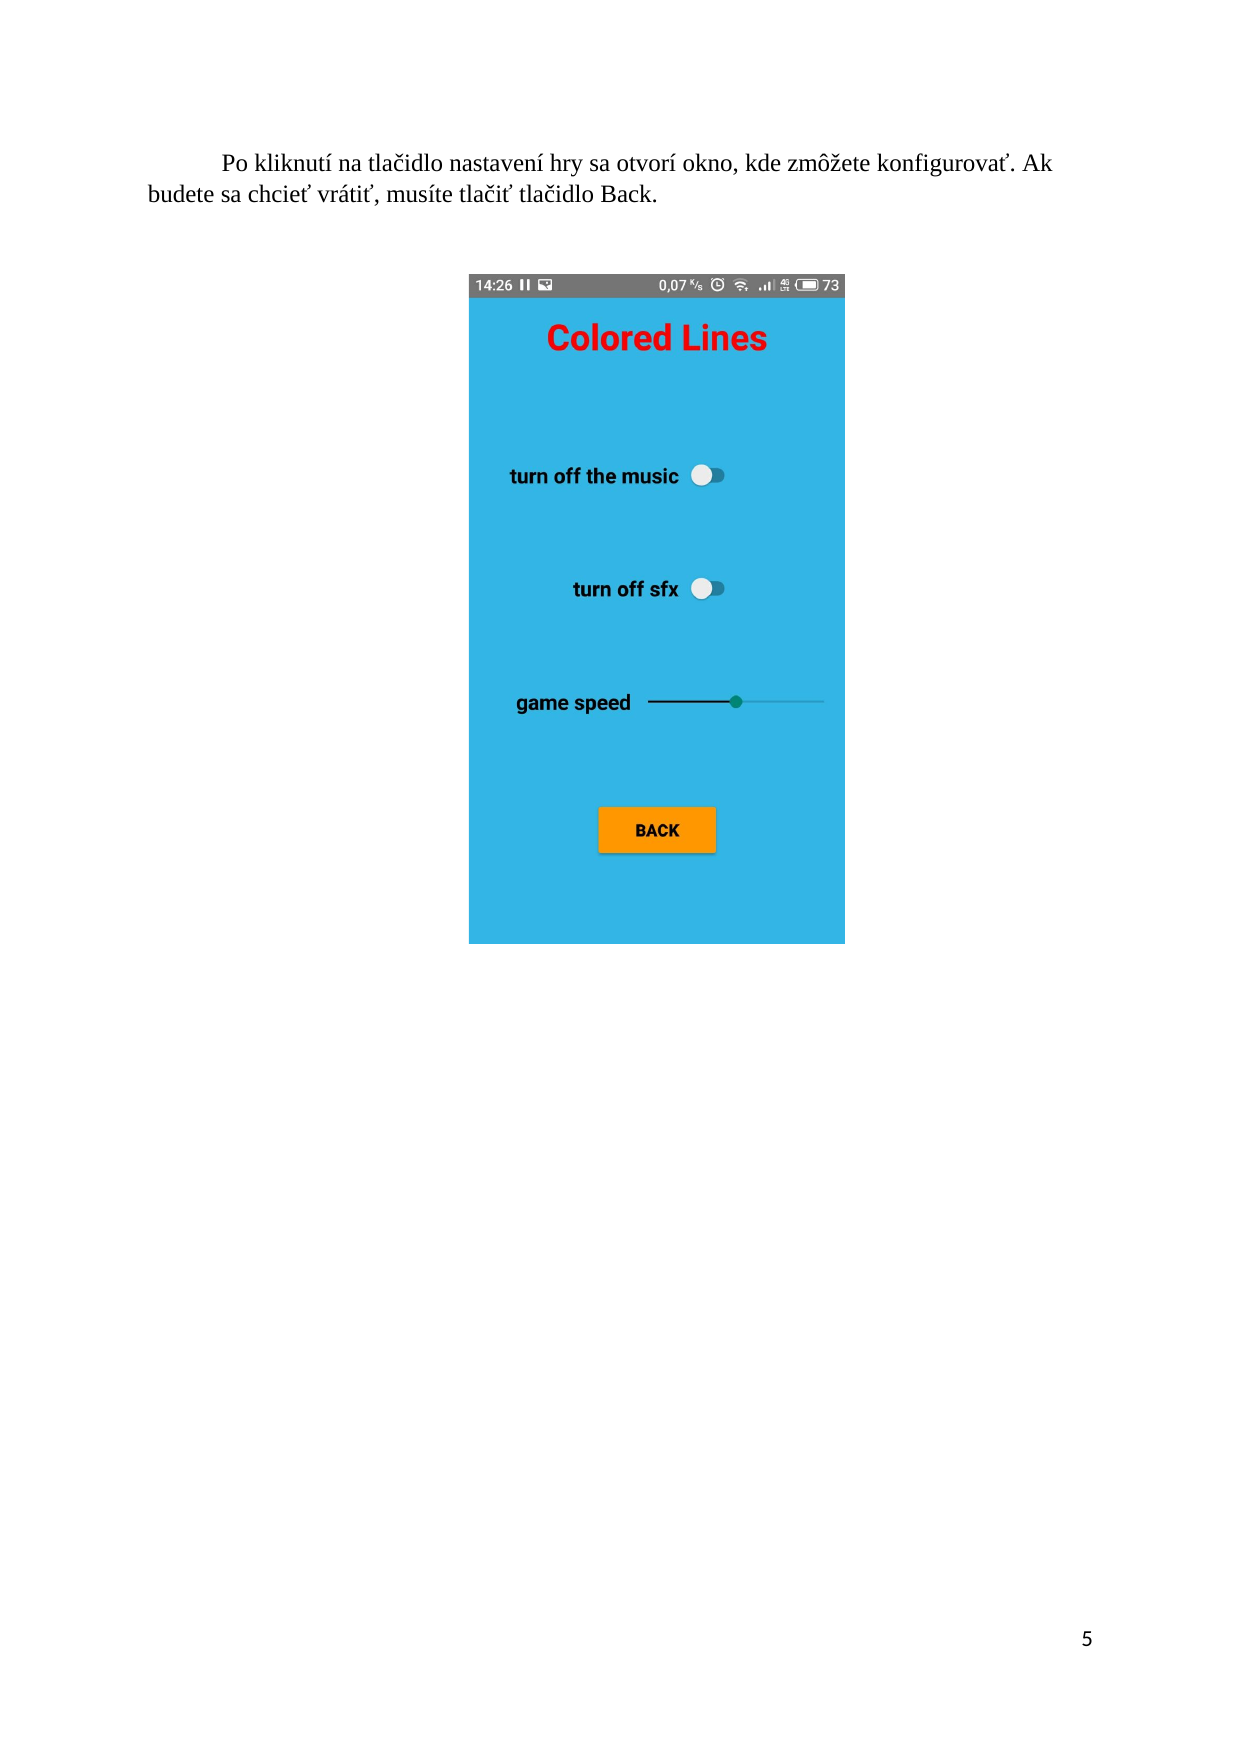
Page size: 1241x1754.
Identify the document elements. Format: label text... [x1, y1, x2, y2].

picture [468, 274, 845, 944]
text Po kliknutí na tlačidlo nastavení hry sa otvorí okno, kde zmôžete konfigurovať. Ak budete sa chcieť vrátiť, musíte tlačiť tlačidlo Back. [148, 148, 1093, 207]
